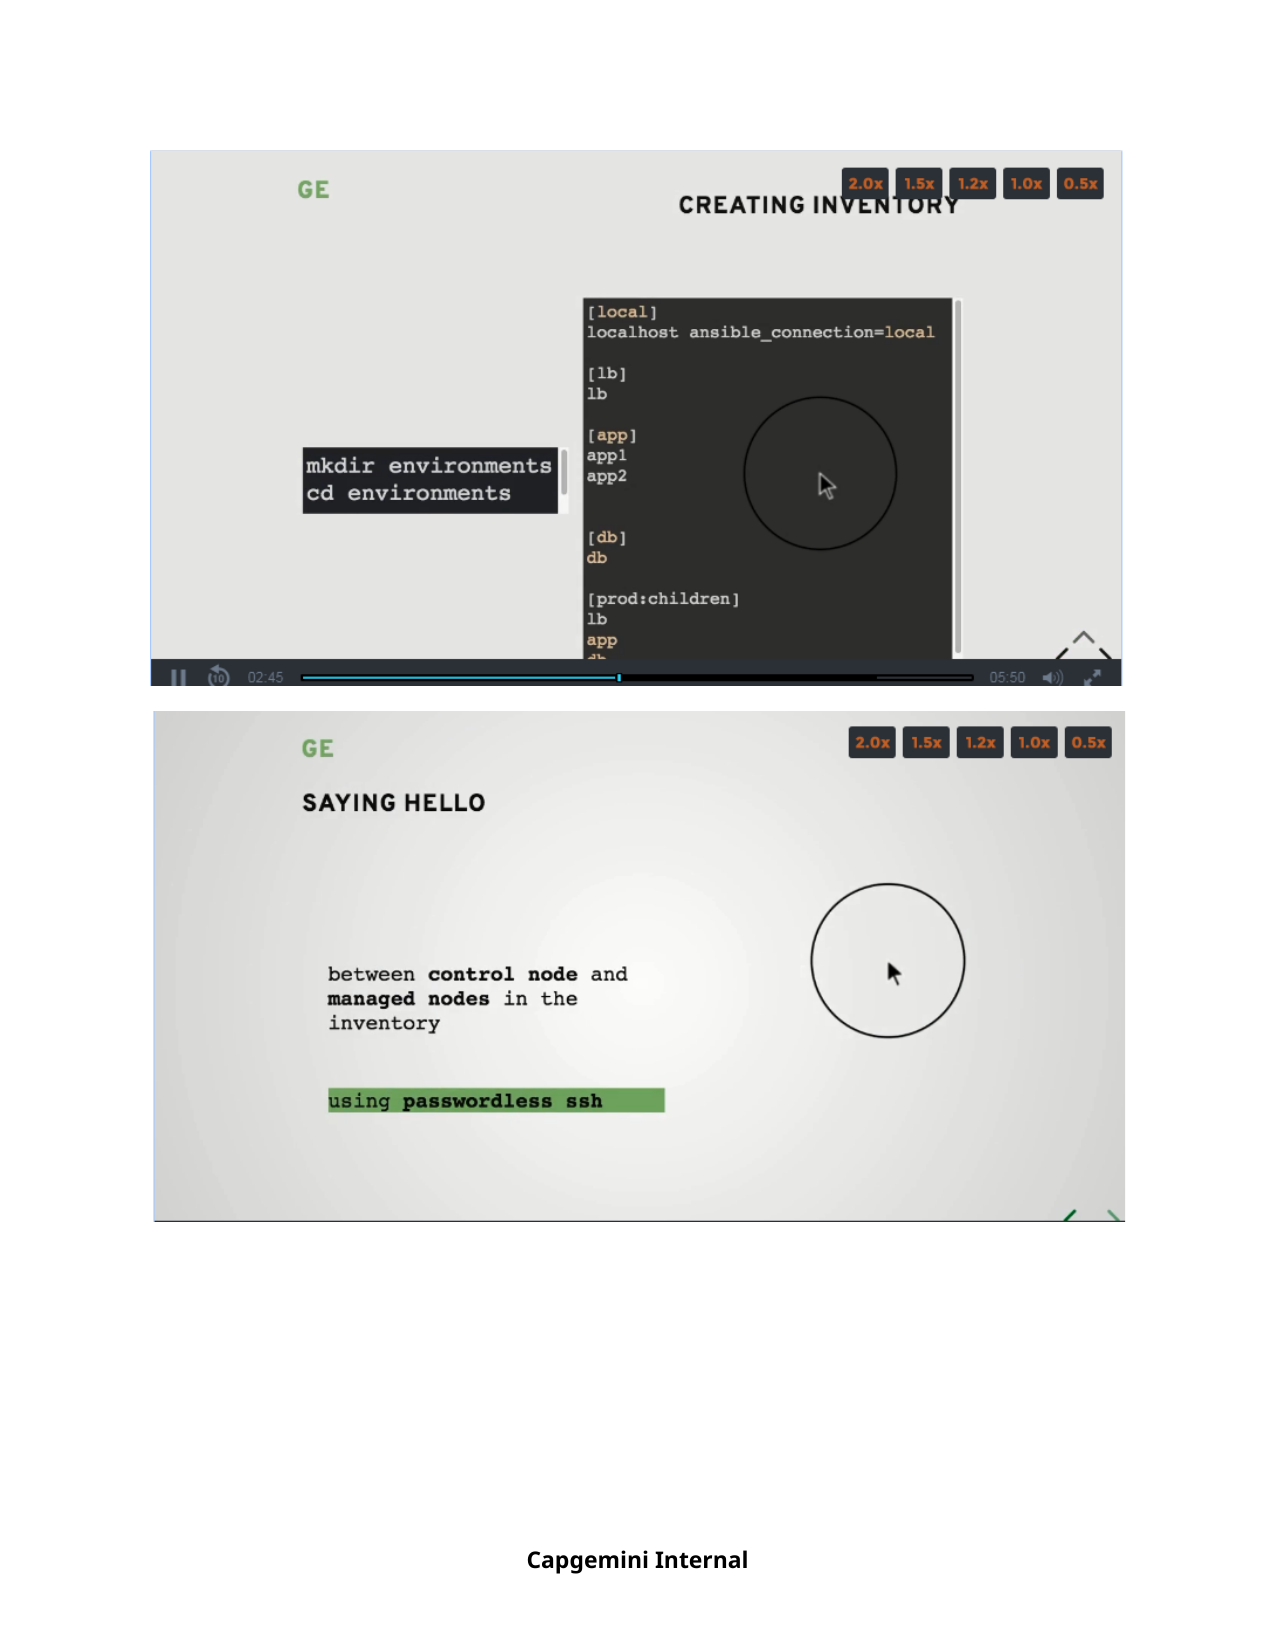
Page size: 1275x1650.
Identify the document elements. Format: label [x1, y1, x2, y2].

picture [150, 150, 1125, 686]
picture [150, 711, 1125, 1222]
